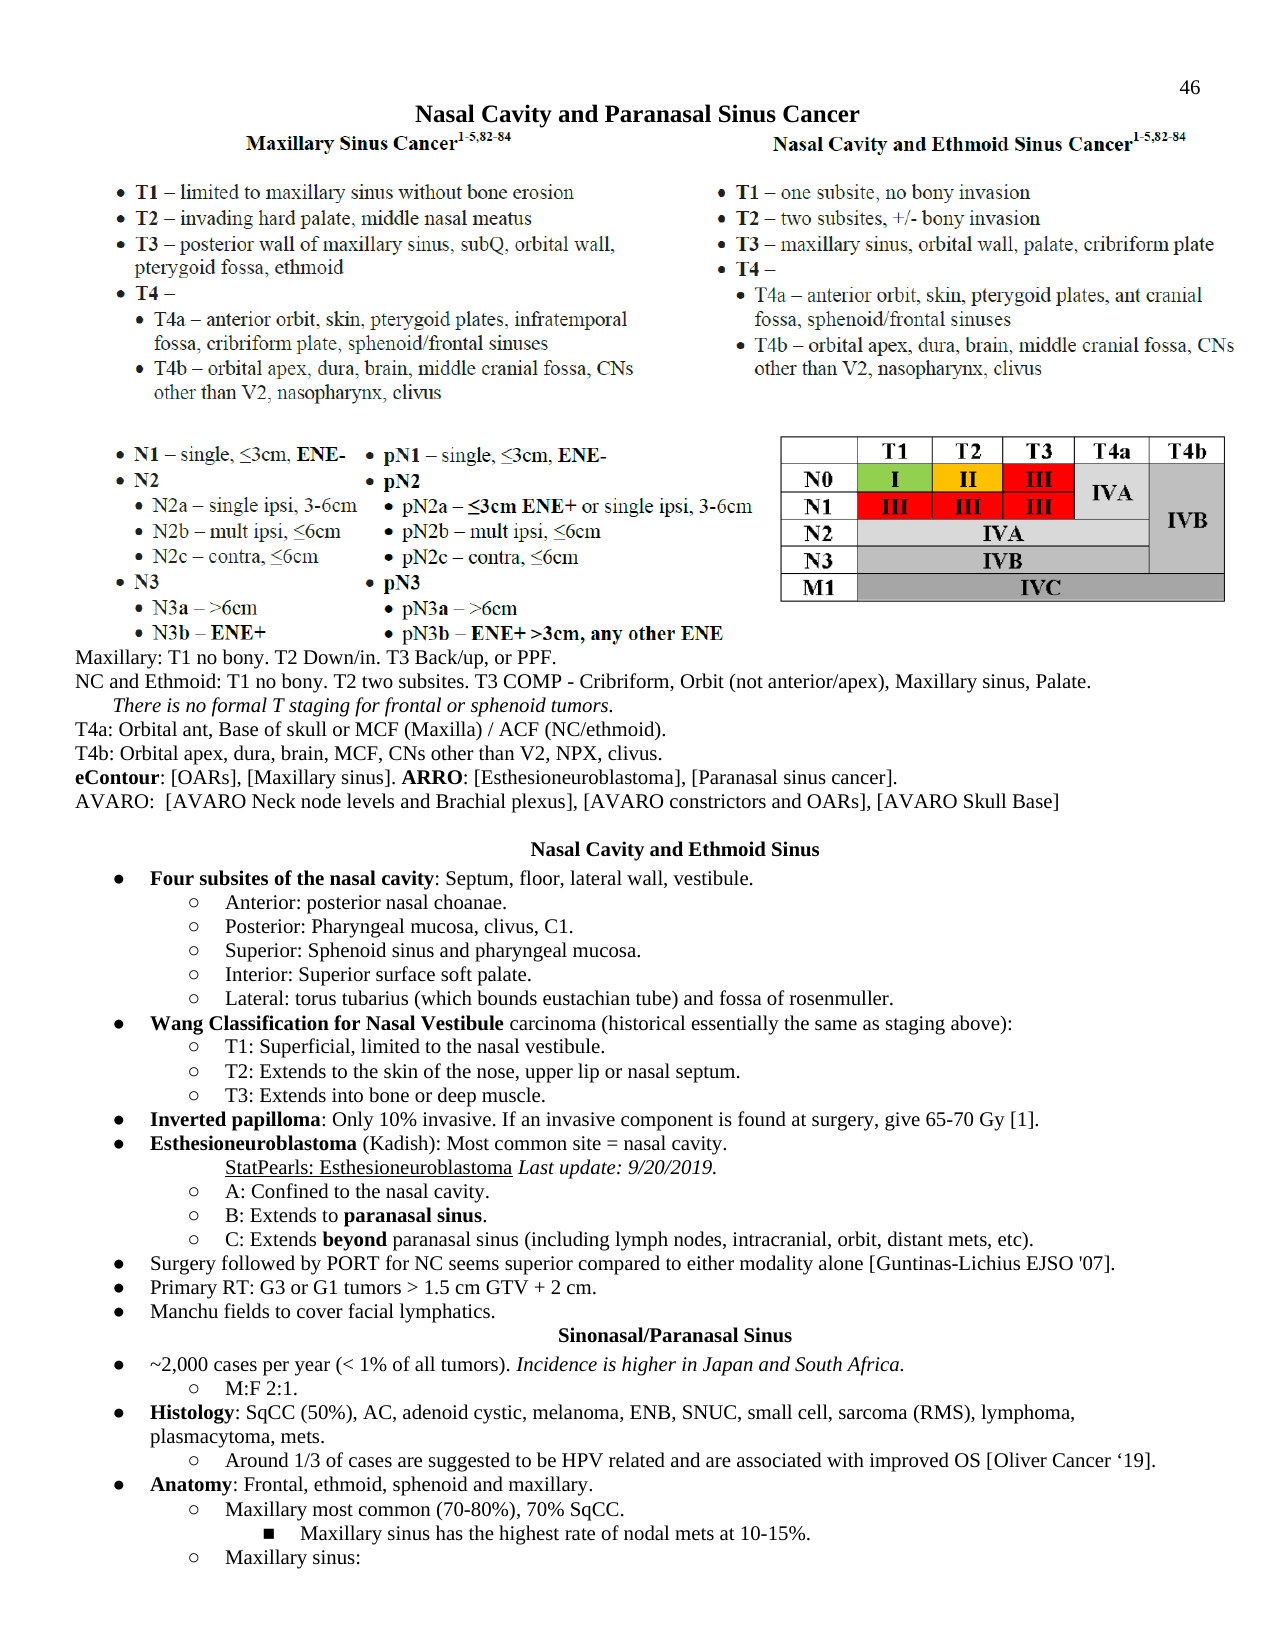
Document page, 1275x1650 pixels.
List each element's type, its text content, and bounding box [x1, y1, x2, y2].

list T3: Extends into bone or deep muscle. [187, 1083, 1200, 1107]
picture [112, 128, 1238, 645]
subtitle Nasal Cavity and Ethmoid Sinus [150, 837, 1200, 861]
list ~2,000 cases per year (< 1% of all tumors). Incidence is higher in Japan and South Africa. [112, 1352, 1200, 1376]
list B: Extends to paranasal sinus. [187, 1203, 1200, 1227]
subtitle Sinonasal/Paranasal Sinus [75, 1323, 1200, 1347]
list Surgery followed by PORT for NC seems superior compared to either modality alone [Guntinas-Lichius EJSO '07]. [112, 1251, 1200, 1275]
list M:F 2:1. [187, 1376, 1200, 1400]
list T2: Extends to the skin of the nose, upper lip or nasal septum. [187, 1058, 1200, 1083]
text There is no formal T staging for frontal or sphenoid tumors. [112, 693, 1200, 717]
list A: Confined to the nasal cavity. [187, 1179, 1200, 1203]
text AVARO: [AVARO Neck node levels and Brachial plexus], [AVARO constrictors and OARs], [AVARO Skull Base] [75, 789, 1185, 813]
list Lateral: torus tubarius (which bounds eustachian tube) and fossa of rosenmuller. [187, 986, 1200, 1010]
list Anatomy: Frontal, ethmoid, sphenoid and maxillary. [112, 1472, 1200, 1496]
list Maxillary most common (70-80%), 70% SqCC. [187, 1496, 1200, 1521]
list Primary RT: G3 or G1 tumors > 1.5 cm GTV + 2 cm. [112, 1275, 1200, 1299]
list C: Extends beyond paranasal sinus (including lymph nodes, intracranial, orbit, distant mets, etc). [187, 1227, 1200, 1251]
list Anterior: posterior nasal choanae. [187, 890, 1200, 914]
list Esthesioneuroblastoma (Kadish): Most common site = nasal cavity. [112, 1131, 1200, 1155]
list Four subsites of the nasal cavity: Septum, floor, lateral wall, vestibule. [112, 866, 1200, 890]
list Posterior: Pharyngeal mucosa, clivus, C1. [187, 914, 1200, 938]
list Maxillary sinus has the highest rate of nodal mets at 10-15%. [262, 1521, 1200, 1544]
text NC and Ethmoid: T1 no bony. T2 two subsites. T3 COMP - Cribriform, Orbit (not anterior/apex), Maxillary sinus, Palate. [75, 669, 1200, 693]
list Superior: Sphenoid sinus and pharyngeal mucosa. [187, 938, 1200, 962]
list Wang Classification for Nasal Vestibule carcinoma (historical essentially the same as staging above): [112, 1010, 1200, 1034]
list Maxillary sinus: [187, 1544, 1200, 1569]
list Around 1/3 of cases are suggested to be HPV related and are associated with improved OS [Oliver Cancer ‘19]. [187, 1448, 1200, 1472]
list Interior: Superior surface soft palate. [187, 962, 1200, 986]
text StatPearls: Esthesioneuroblastoma Last update: 9/20/2019. [150, 1155, 1200, 1179]
list Histology: SqCC (50%), AC, adenoid cystic, melanoma, ENB, SNUC, small cell, sarcoma (RMS), lymphoma, plasmacytoma, mets. [112, 1400, 1200, 1448]
text T4b: Orbital apex, dura, brain, MCF, CNs other than V2, NPX, clivus. [75, 741, 1200, 765]
list Inverted papilloma: Only 10% invasive. If an invasive component is found at surgery, give 65-70 Gy [1]. [112, 1107, 1200, 1131]
list Manchu fields to cover facial lymphatics. [112, 1299, 1200, 1323]
list T1: Superficial, limited to the nasal vestibule. [187, 1034, 1200, 1058]
text T4a: Orbital ant, Base of skull or MCF (Maxilla) / ACF (NC/ethmoid). [75, 717, 1200, 741]
text Maxillary: T1 no bony. T2 Down/in. T3 Back/up, or PPF. [75, 645, 1200, 669]
subtitle Nasal Cavity and Paranasal Sinus Cancer [75, 99, 1200, 128]
text eContour: [OARs], [Maxillary sinus]. ARRO: [Esthesioneuroblastoma], [Paranasal sinus cancer]. [75, 765, 1185, 789]
